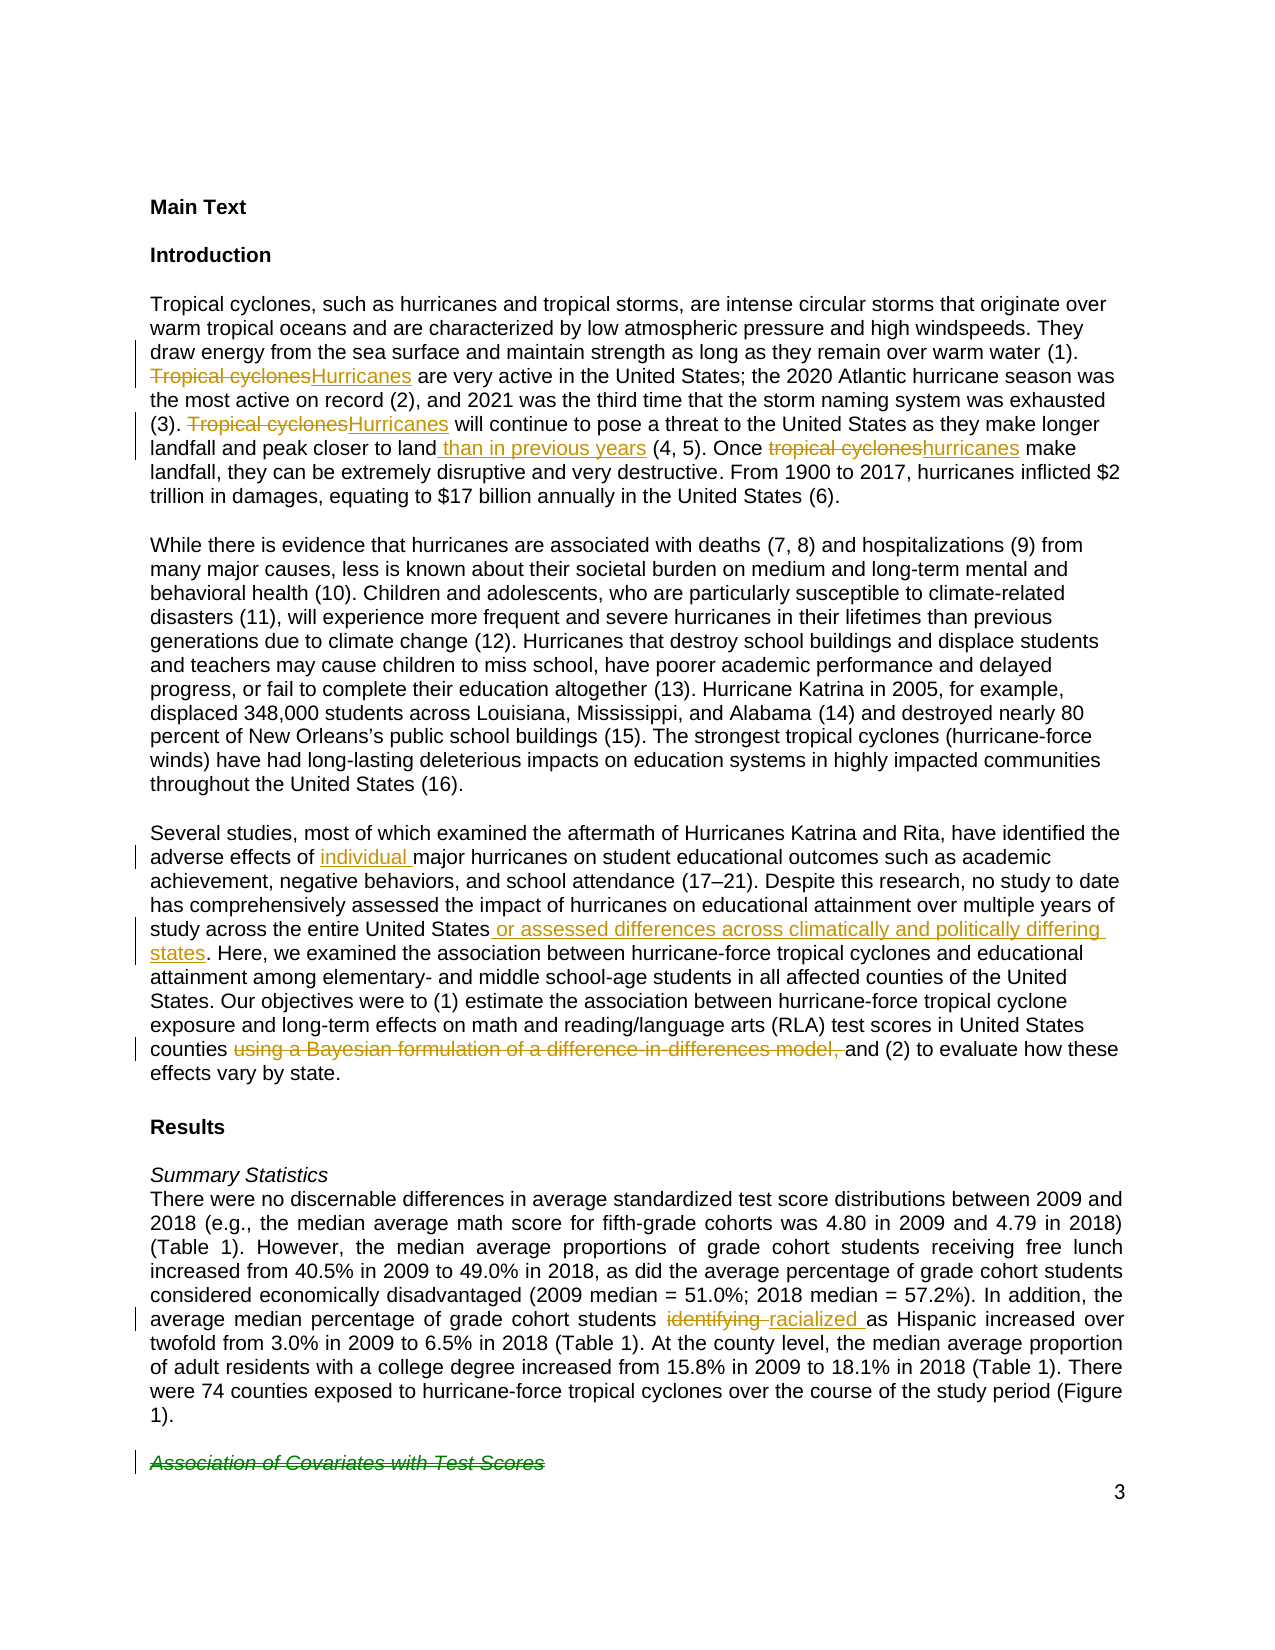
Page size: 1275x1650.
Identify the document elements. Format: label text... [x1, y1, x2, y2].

text Main Text [150, 195, 1125, 219]
text There were no discernable differences in average standardized test score distributions between 2009 and 2018 (e.g., the median average math score for fifth-grade cohorts was 4.80 in 2009 and 4.79 in 2018) (Table 1). However, the median average proportions of grade cohort students receiving free lunch increased from 40.5% in 2009 to 49.0% in 2018, as did the average percentage of grade cohort students considered economically disadvantaged (2009 median = 51.0%; 2018 median = 57.2%). In addition, the average median percentage of grade cohort students as Hispanic increased over twofold from 3.0% in 2009 to 6.5% in 2018 (Table 1). At the county level, the median average proportion of adult residents with a college degree increased from 15.8% in 2009 to 18.1% in 2018 (Table 1). There were 74 counties exposed to hurricane-force tropical cyclones over the course of the study period (Figure 1). [150, 1187, 1125, 1426]
text While there is evidence that hurricanes are associated with deaths (7, 8) and hospitalizations (9) from many major causes, less is known about their societal burden on medium and long-term mental and behavioral health (10). Children and adolescents, who are particularly susceptible to climate-related disasters (11), will experience more frequent and severe hurricanes in their lifetimes than previous generations due to climate change (12). Hurricanes that destroy school buildings and displace students and teachers may cause children to miss school, have poorer academic performance and delayed progress, or fail to complete their education altogether (13). Hurricane Katrina in 2005, for example, displaced 348,000 students across Louisiana, Mississippi, and Alabama (14) and destroyed nearly 80 percent of New Orleans’s public school buildings (15). The strongest tropical cyclones (hurricane-force winds) have had long-lasting deleterious impacts on education systems in highly impacted communities throughout the United States (16). [150, 533, 1125, 796]
text Tropical cyclones, such as hurricanes and tropical storms, are intense circular storms that originate over warm tropical oceans and are characterized by low atmospheric pressure and high windspeeds. They draw energy from the sea surface and maintain strength as long as they remain over warm water (1). are very active in the United States; the 2020 Atlantic hurricane season was the most active on record (2), and 2021 was the third time that the storm naming system was exhausted (3). will continue to pose a threat to the United States as they make longer landfall and peak closer to land (4, 5). Once make landfall, they can be extremely disruptive and very destructive. From 1900 to 2017, hurricanes inflicted $2 trillion in damages, equating to $17 billion annually in the United States (6). [150, 292, 1125, 508]
text Introduction [150, 243, 1125, 267]
text Several studies, most of which examined the aftermath of Hurricanes Katrina and Rita, have identified the adverse effects of major hurricanes on student educational outcomes such as academic achievement, negative behaviors, and school attendance (17–21). Despite this research, no study to date has comprehensively assessed the impact of hurricanes on educational attainment over multiple years of study across the entire United States. Here, we examined the association between hurricane-force tropical cyclones and educational attainment among elementary- and middle school-age students in all affected counties of the United States. Our objectives were to (1) estimate the association between hurricane-force tropical cyclone exposure and long-term effects on math and reading/language arts (RLA) test scores in United States counties and (2) to evaluate how these effects vary by state. [150, 821, 1125, 1085]
text Summary Statistics [150, 1163, 1125, 1187]
text Results [150, 1115, 1125, 1139]
